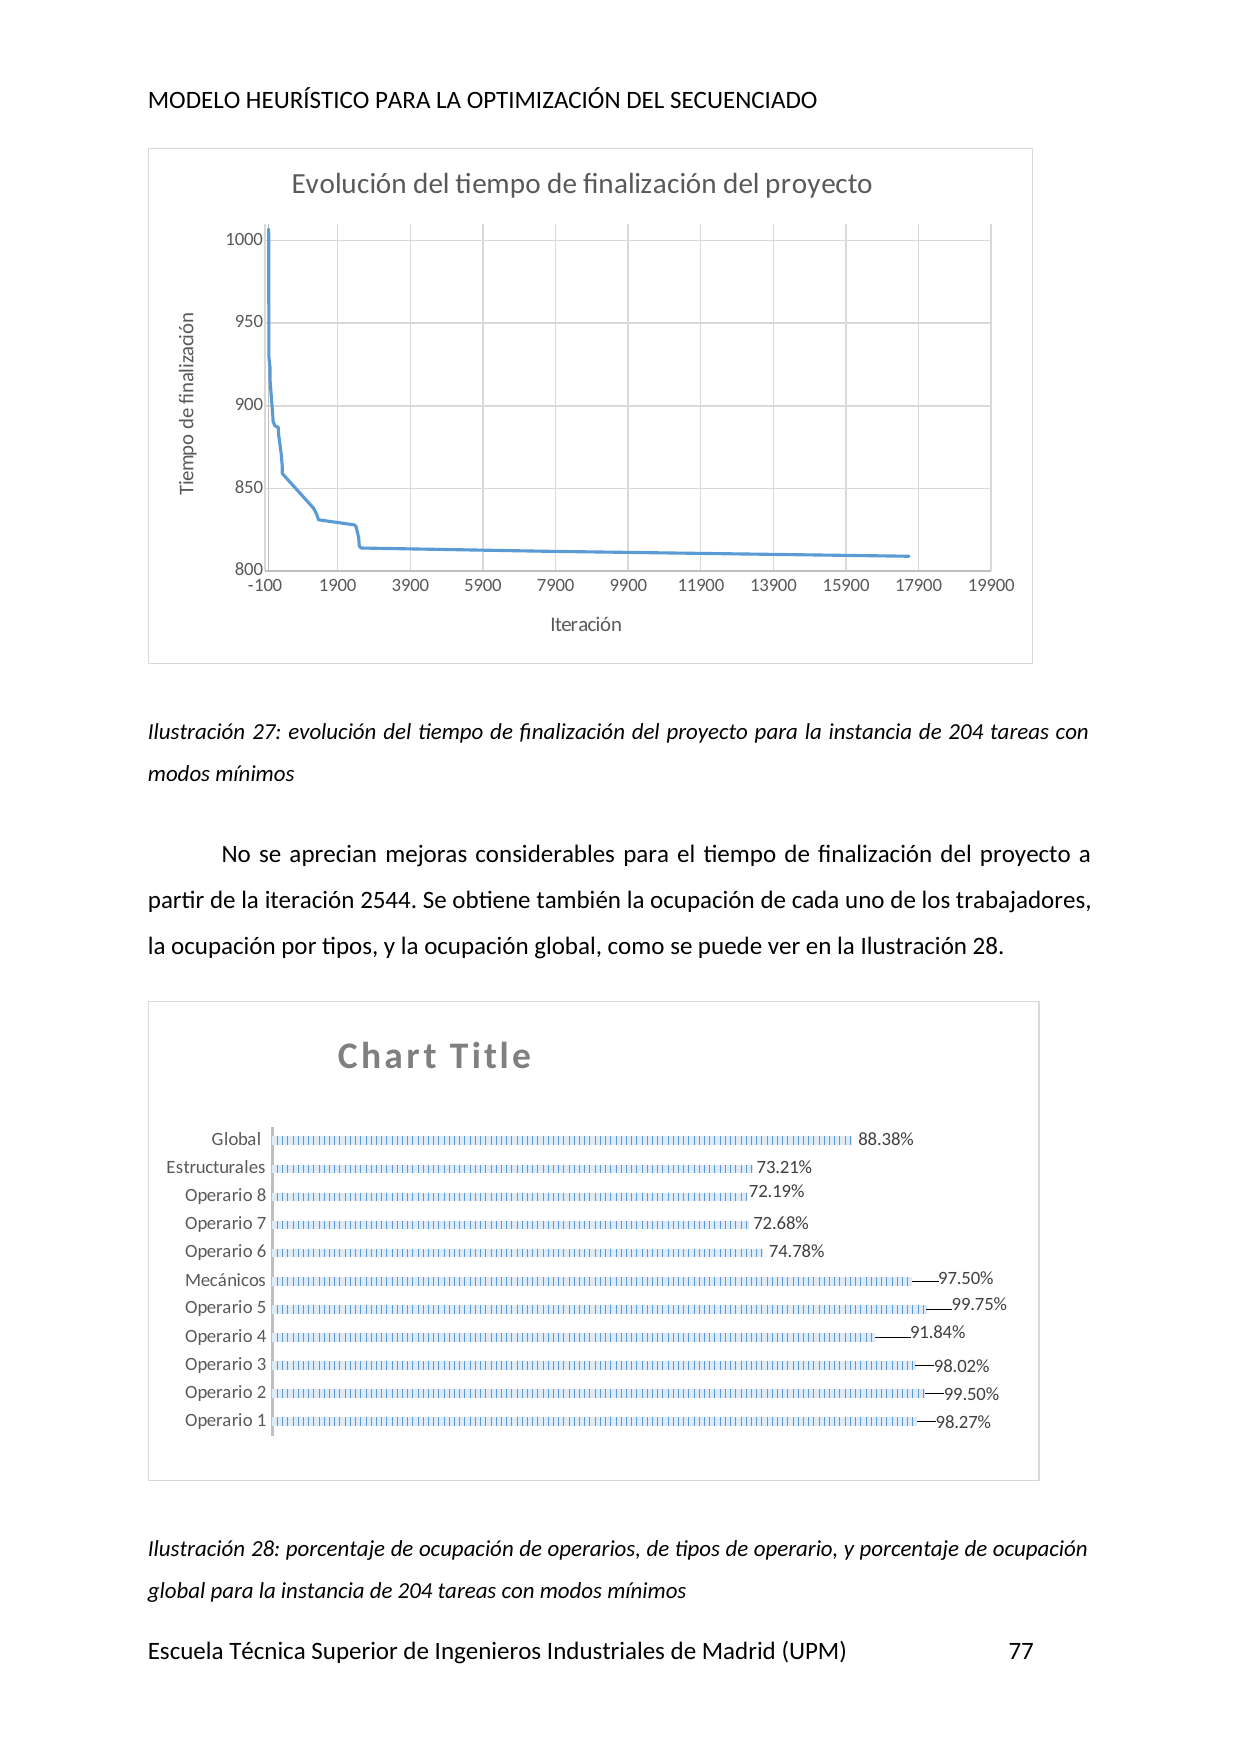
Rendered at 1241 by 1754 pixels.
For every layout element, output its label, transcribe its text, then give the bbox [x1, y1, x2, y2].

text No se aprecian mejoras considerables para el tiempo de finalización del proyecto a partir de la iteración 2544. Se obtiene también la ocupación de cada uno de los trabajadores, la ocupación por tipos, y la ocupación global, como se puede ver en la Ilustración 28. [148, 915, 1092, 961]
text Ilustración 27: evolución del tiempo de finalización del proyecto para la instancia de 204 tareas con modos mínimos [148, 717, 1092, 787]
text Ilustración 28: porcentaje de ocupación de operarios, de tipos de operario, y porcentaje de ocupación global para la instancia de 204 tareas con modos mínimos [148, 1534, 1092, 1604]
text No se aprecian mejoras considerables para el tiempo de finalización del proyecto a partir de la iteración 2544. Se obtiene también la ocupación de cada uno de los trabajadores, la ocupación por tipos, y la ocupación global, como se puede ver en la Ilustración 28. [148, 839, 1092, 884]
